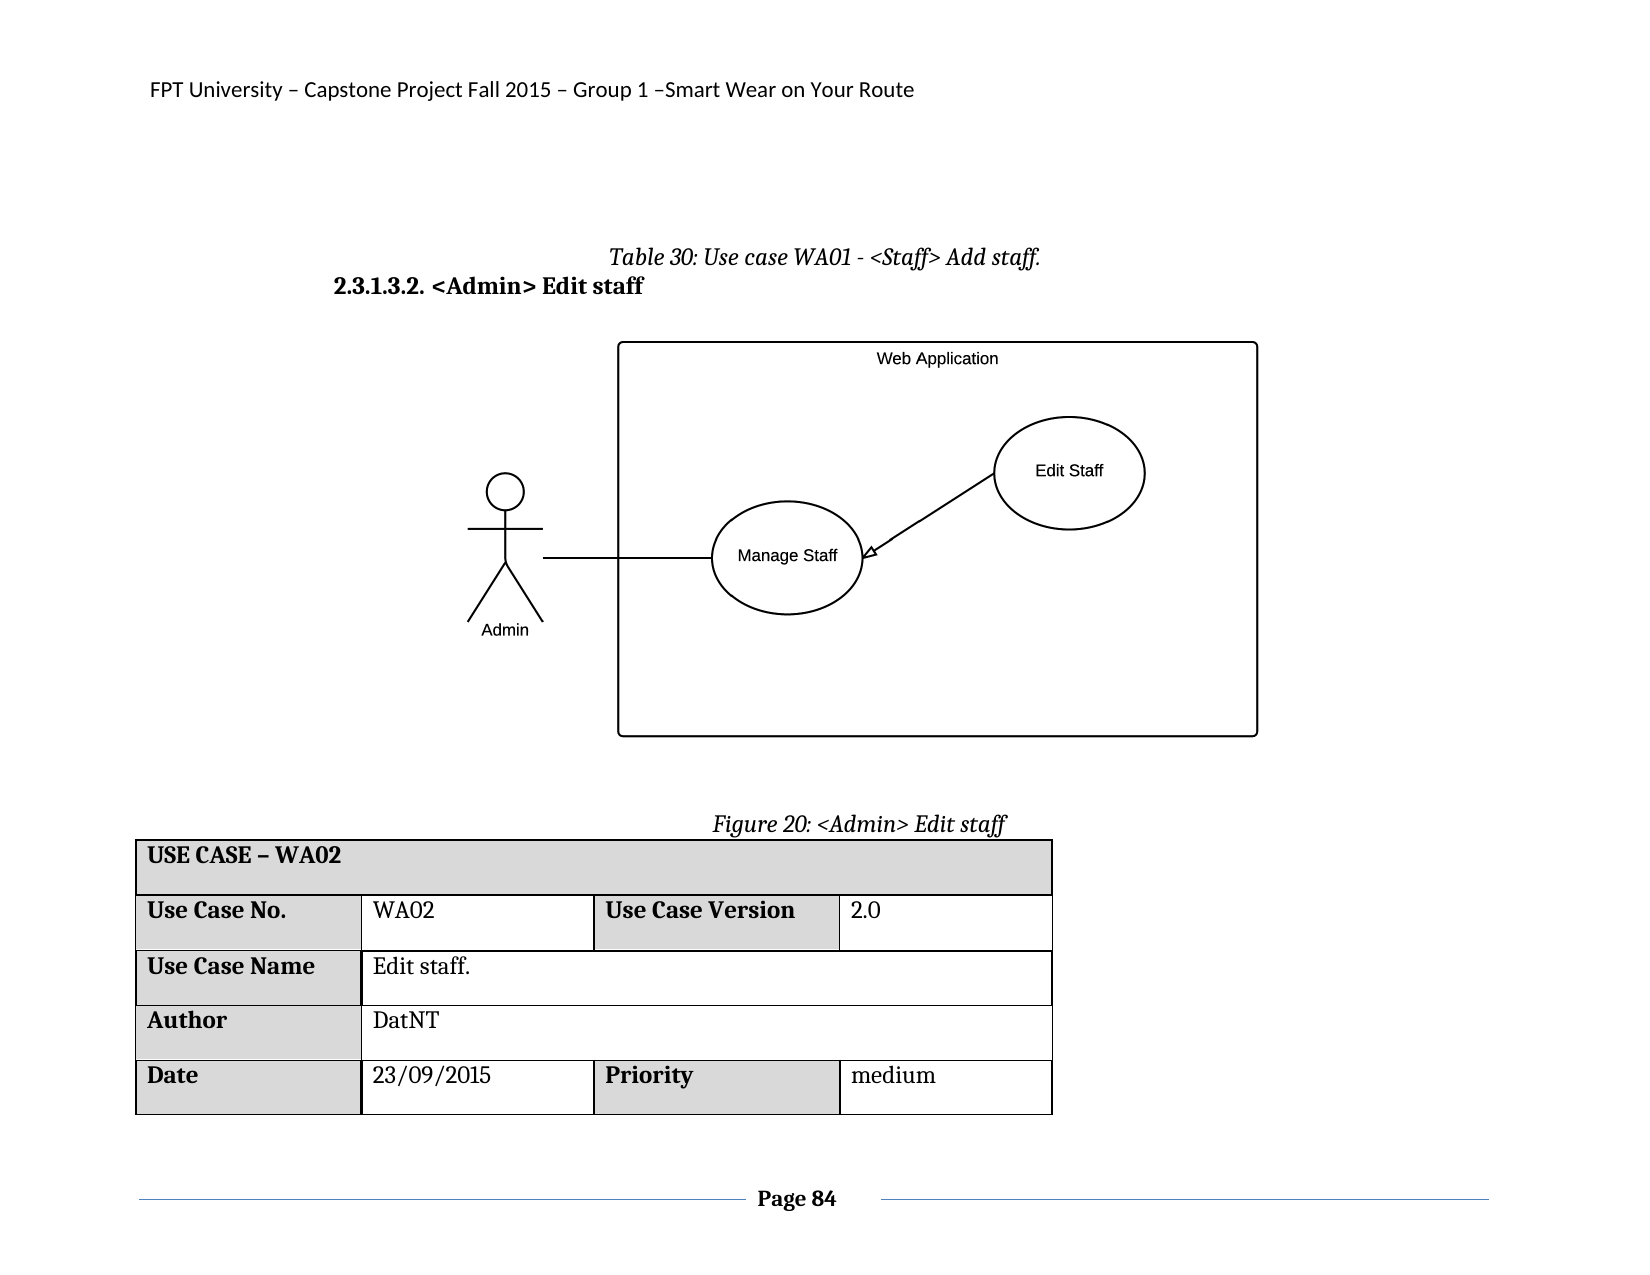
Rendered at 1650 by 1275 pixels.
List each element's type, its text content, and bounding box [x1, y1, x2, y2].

table_cell 23/09/2015 [363, 1061, 593, 1114]
table_cell medium [841, 1061, 1051, 1114]
table_cell DatNT [362, 1006, 1052, 1059]
table_cell Priority [595, 1061, 839, 1114]
table_cell WA02 [362, 896, 593, 949]
table_cell Use Case No. [136, 896, 361, 949]
table_cell Edit staff. [363, 952, 1051, 1005]
subtitle <Admin> Edit staff [334, 272, 1500, 301]
table_cell Use Case Name [137, 951, 360, 1005]
picture [356, 304, 1294, 774]
table_cell Author [136, 1006, 361, 1059]
table_cell Date [137, 1061, 360, 1114]
table_cell Use Case Version [595, 896, 839, 949]
table_cell 2.0 [840, 896, 1052, 949]
table_header USE CASE – WA02 [137, 841, 1051, 894]
